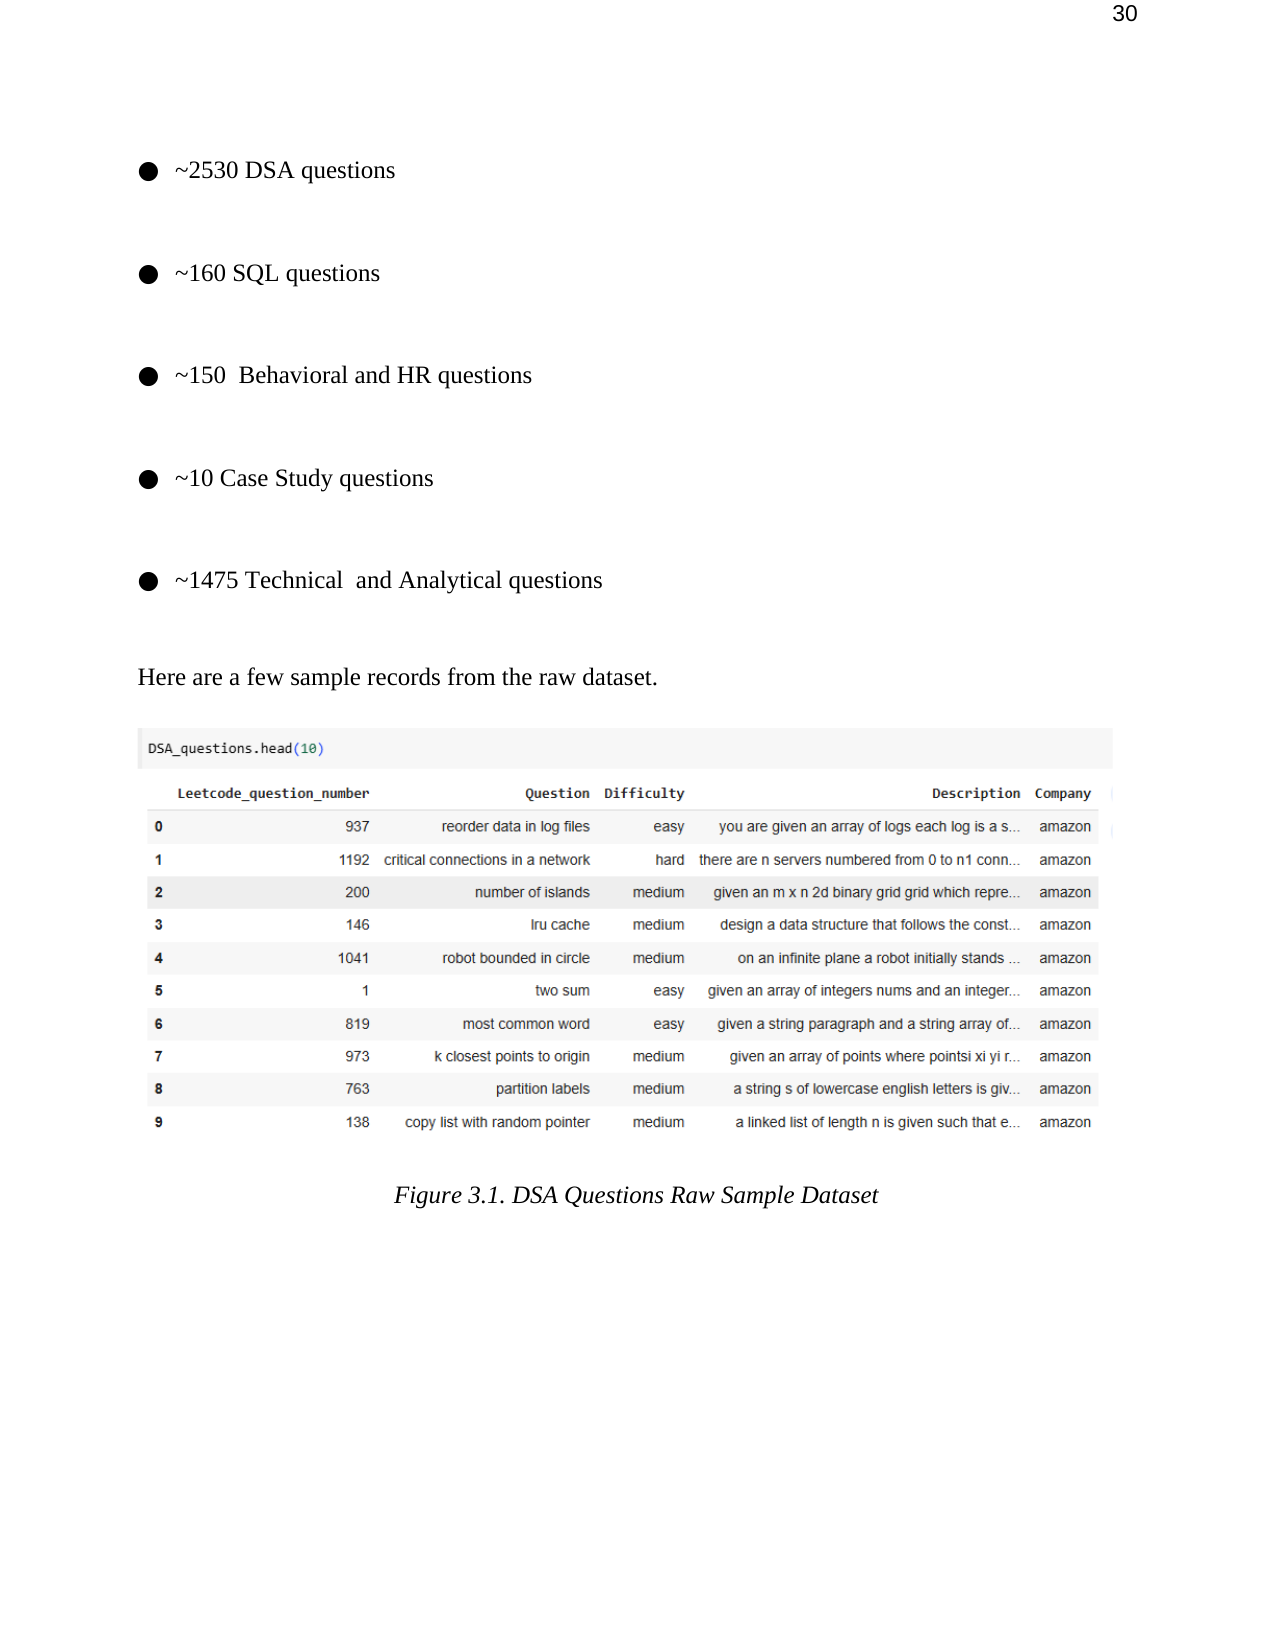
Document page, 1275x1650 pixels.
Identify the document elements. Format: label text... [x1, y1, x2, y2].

list ~2530 DSA questions [137, 142, 1137, 193]
text Figure 3.1. DSA Questions Raw Sample Dataset [137, 1181, 1137, 1209]
list ~160 SQL questions [137, 244, 1137, 295]
list ~10 Case Study questions [137, 449, 1137, 500]
picture [137, 728, 1113, 1146]
list ~150 Behavioral and HR questions [137, 347, 1137, 398]
list ~1475 Technical and Analytical questions [137, 552, 1137, 603]
text Here are a few sample records from the raw dataset. [137, 662, 1137, 691]
